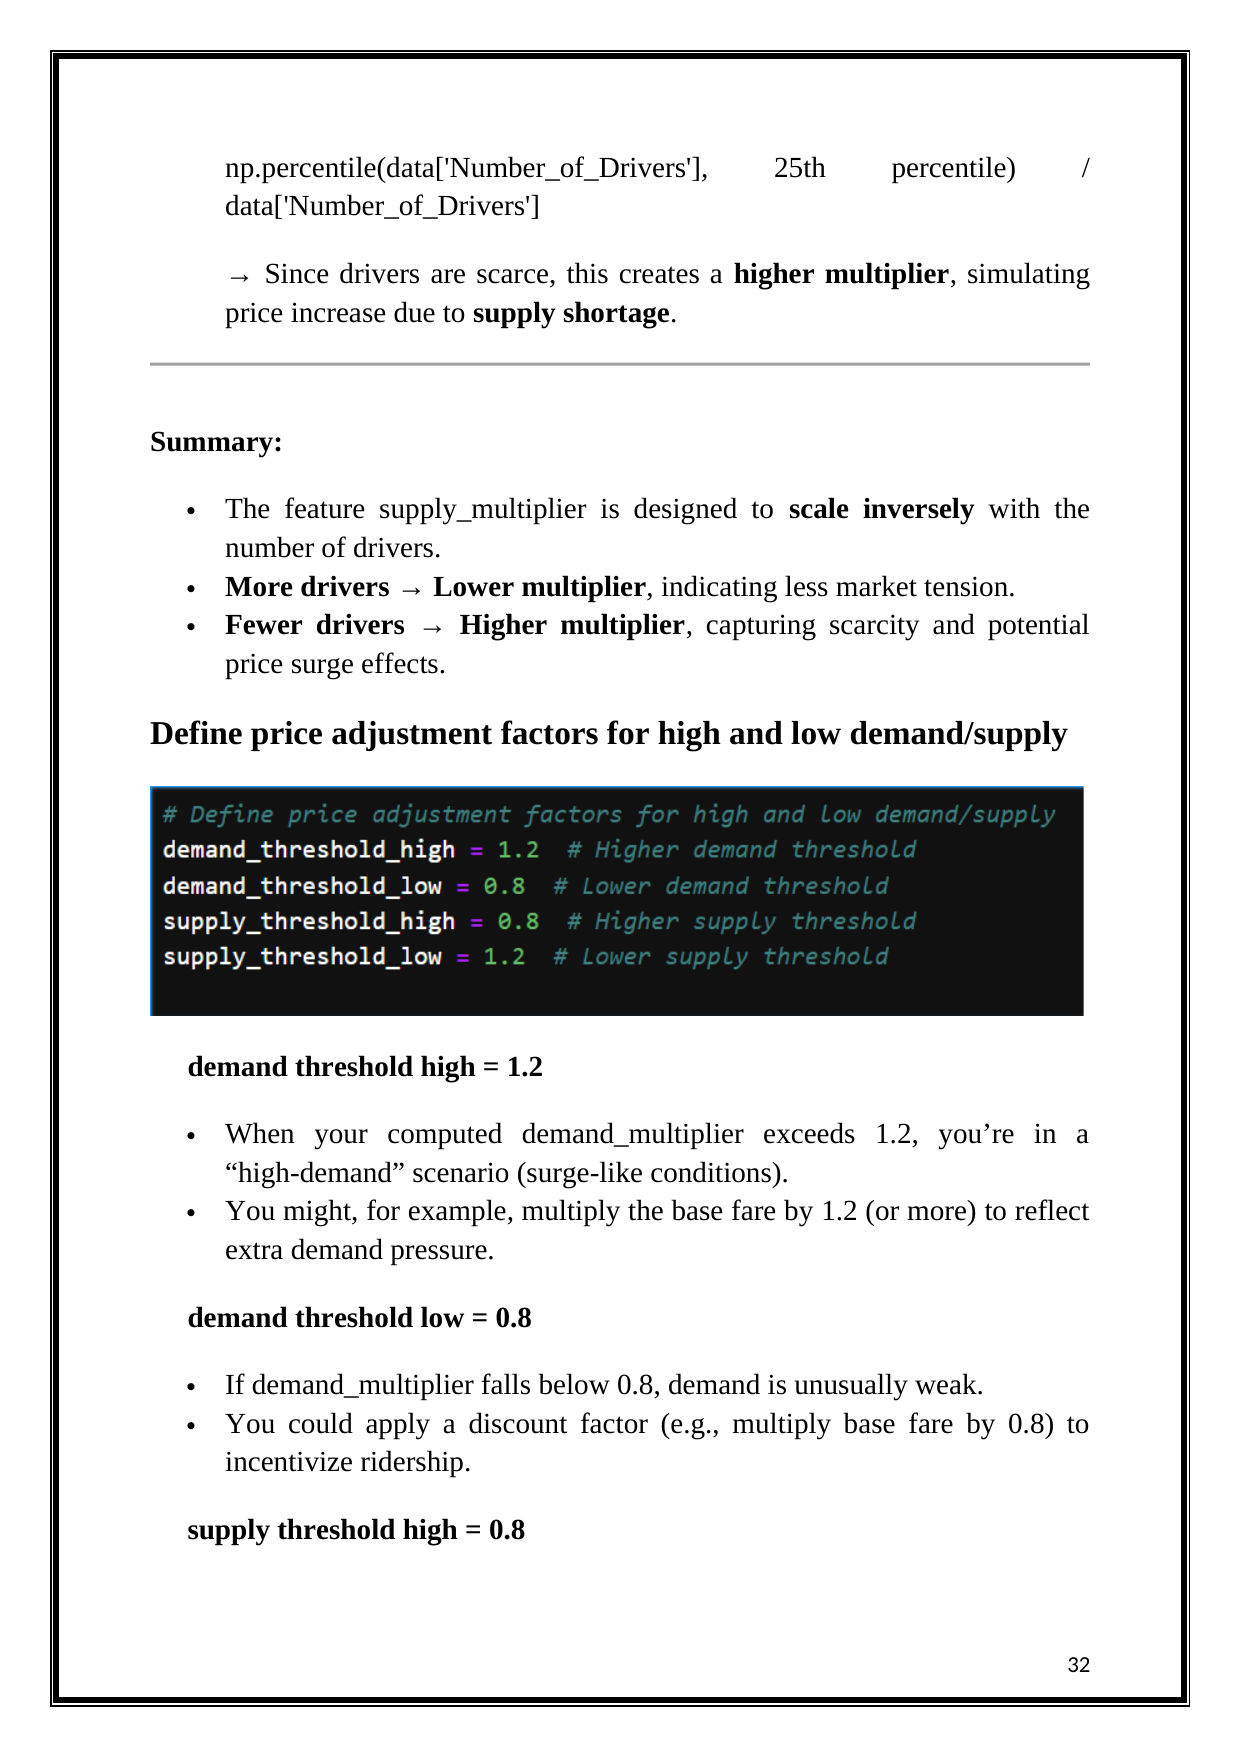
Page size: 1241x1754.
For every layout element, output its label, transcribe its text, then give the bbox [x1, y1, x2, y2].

list You might, for example, multiply the base fare by 1.2 (or more) to reflect extra demand pressure. [187, 1193, 1090, 1266]
text np.percentile(data['Number_of_Drivers'], 25th percentile) / data['Number_of_Drivers'] [225, 150, 1090, 222]
text  demand threshold high = 1.2 [150, 1049, 1090, 1082]
text  demand threshold low = 0.8 [150, 1300, 1090, 1333]
text  supply threshold high = 0.8 [150, 1512, 1090, 1546]
list You could apply a discount factor (e.g., multiply base fare by 0.8) to incentivize ridership. [187, 1406, 1090, 1478]
list More drivers → Lower multiplier, indicating less market tension. [187, 569, 1090, 602]
list If demand_multiplier falls below 0.8, demand is unusually weak. [187, 1367, 1090, 1401]
text Define price adjustment factors for high and low demand/supply [150, 713, 1090, 752]
list When your computed demand_multiplier exceeds 1.2, you’re in a “high-demand” scenario (surge-like conditions). [187, 1116, 1090, 1188]
list The feature supply_multiplier is designed to scale inversely with the number of drivers. [187, 492, 1090, 564]
text Summary: [150, 424, 1090, 457]
list Fewer drivers → Higher multiplier, capturing scarcity and potential price surge effects. [187, 607, 1090, 679]
text → Since drivers are scarce, this creates a higher multiplier, simulating price increase due to supply shortage. [225, 256, 1090, 328]
